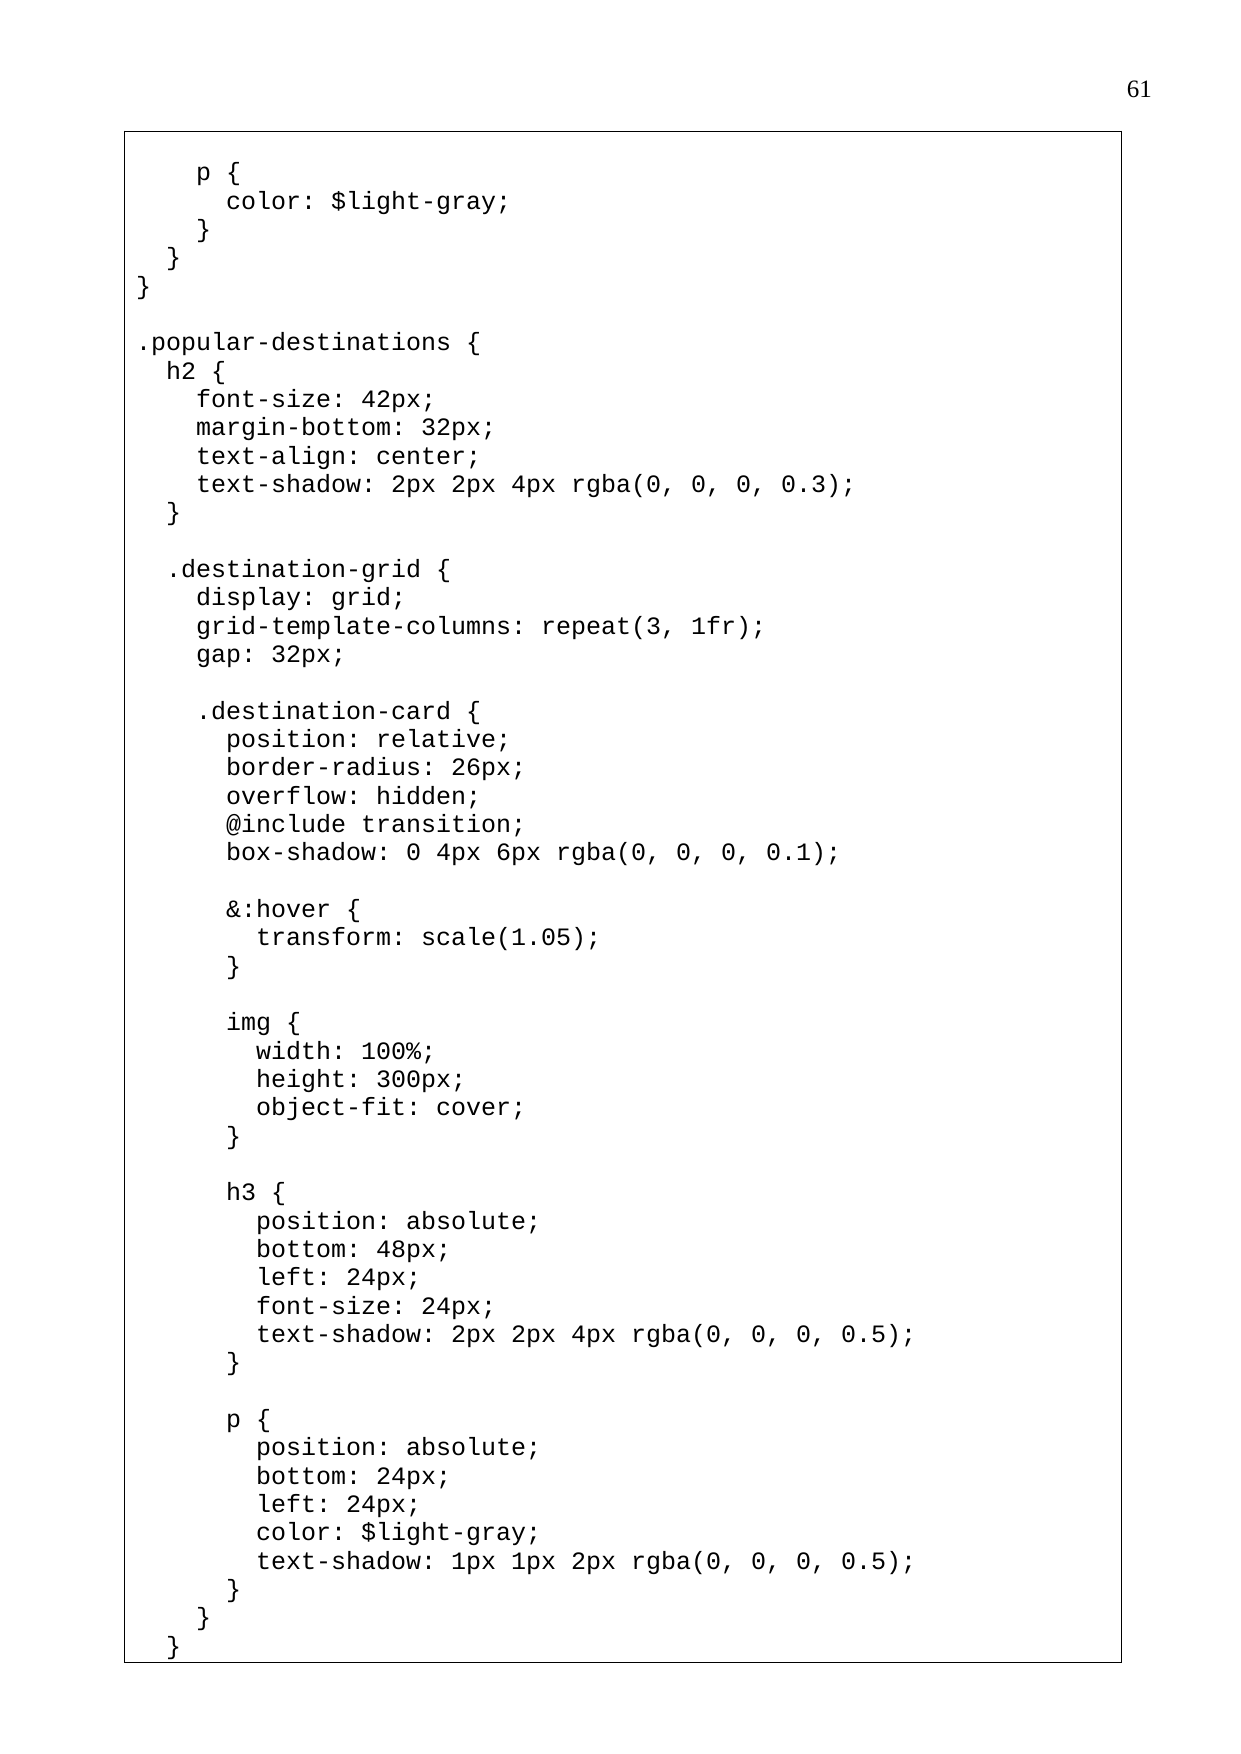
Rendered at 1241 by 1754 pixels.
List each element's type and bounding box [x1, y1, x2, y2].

table_header [125, 132, 1121, 1662]
